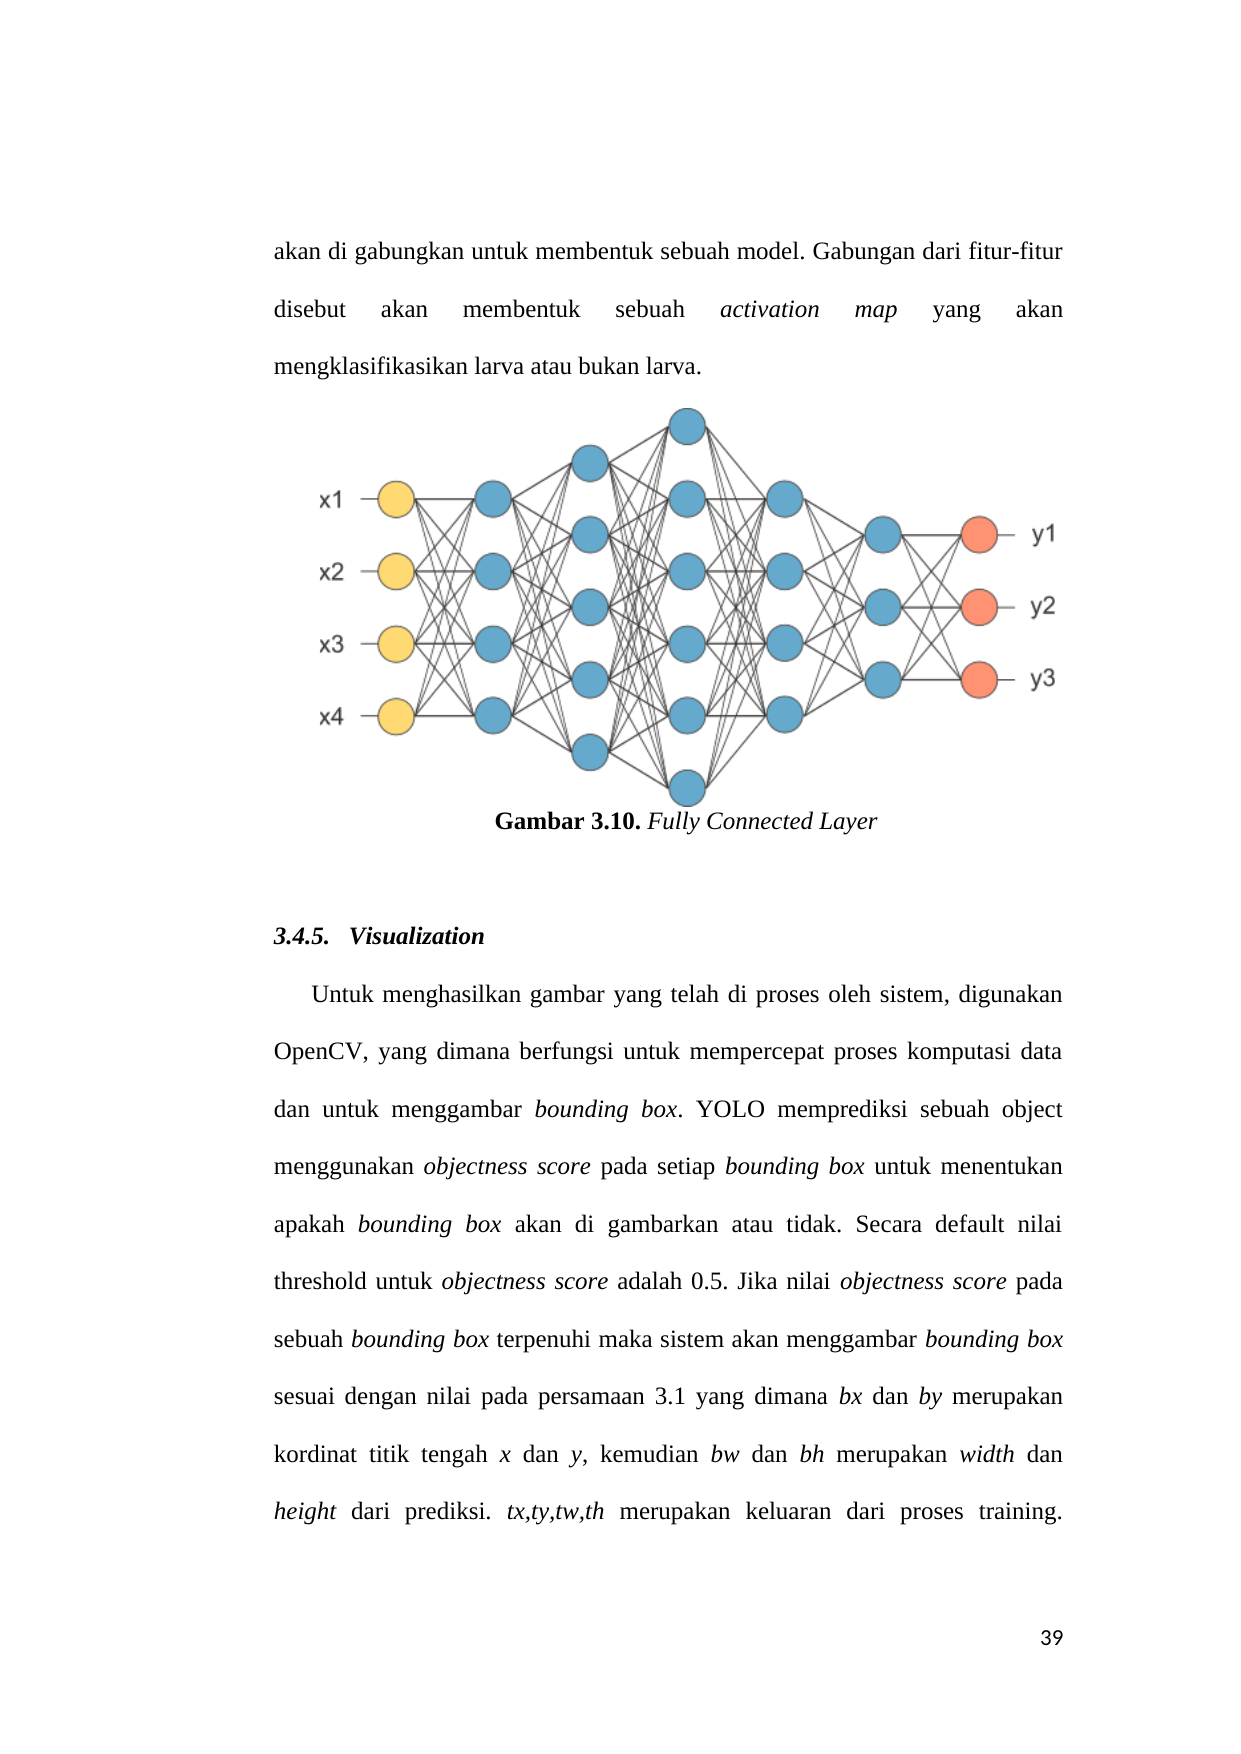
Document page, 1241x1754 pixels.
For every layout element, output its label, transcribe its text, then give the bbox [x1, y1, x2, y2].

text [274, 236, 1063, 380]
subtitle Visualization [274, 921, 1063, 950]
picture [319, 408, 1055, 807]
text Gambar 3.10. Fully Connected Layer [274, 806, 1063, 835]
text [274, 979, 1063, 1525]
